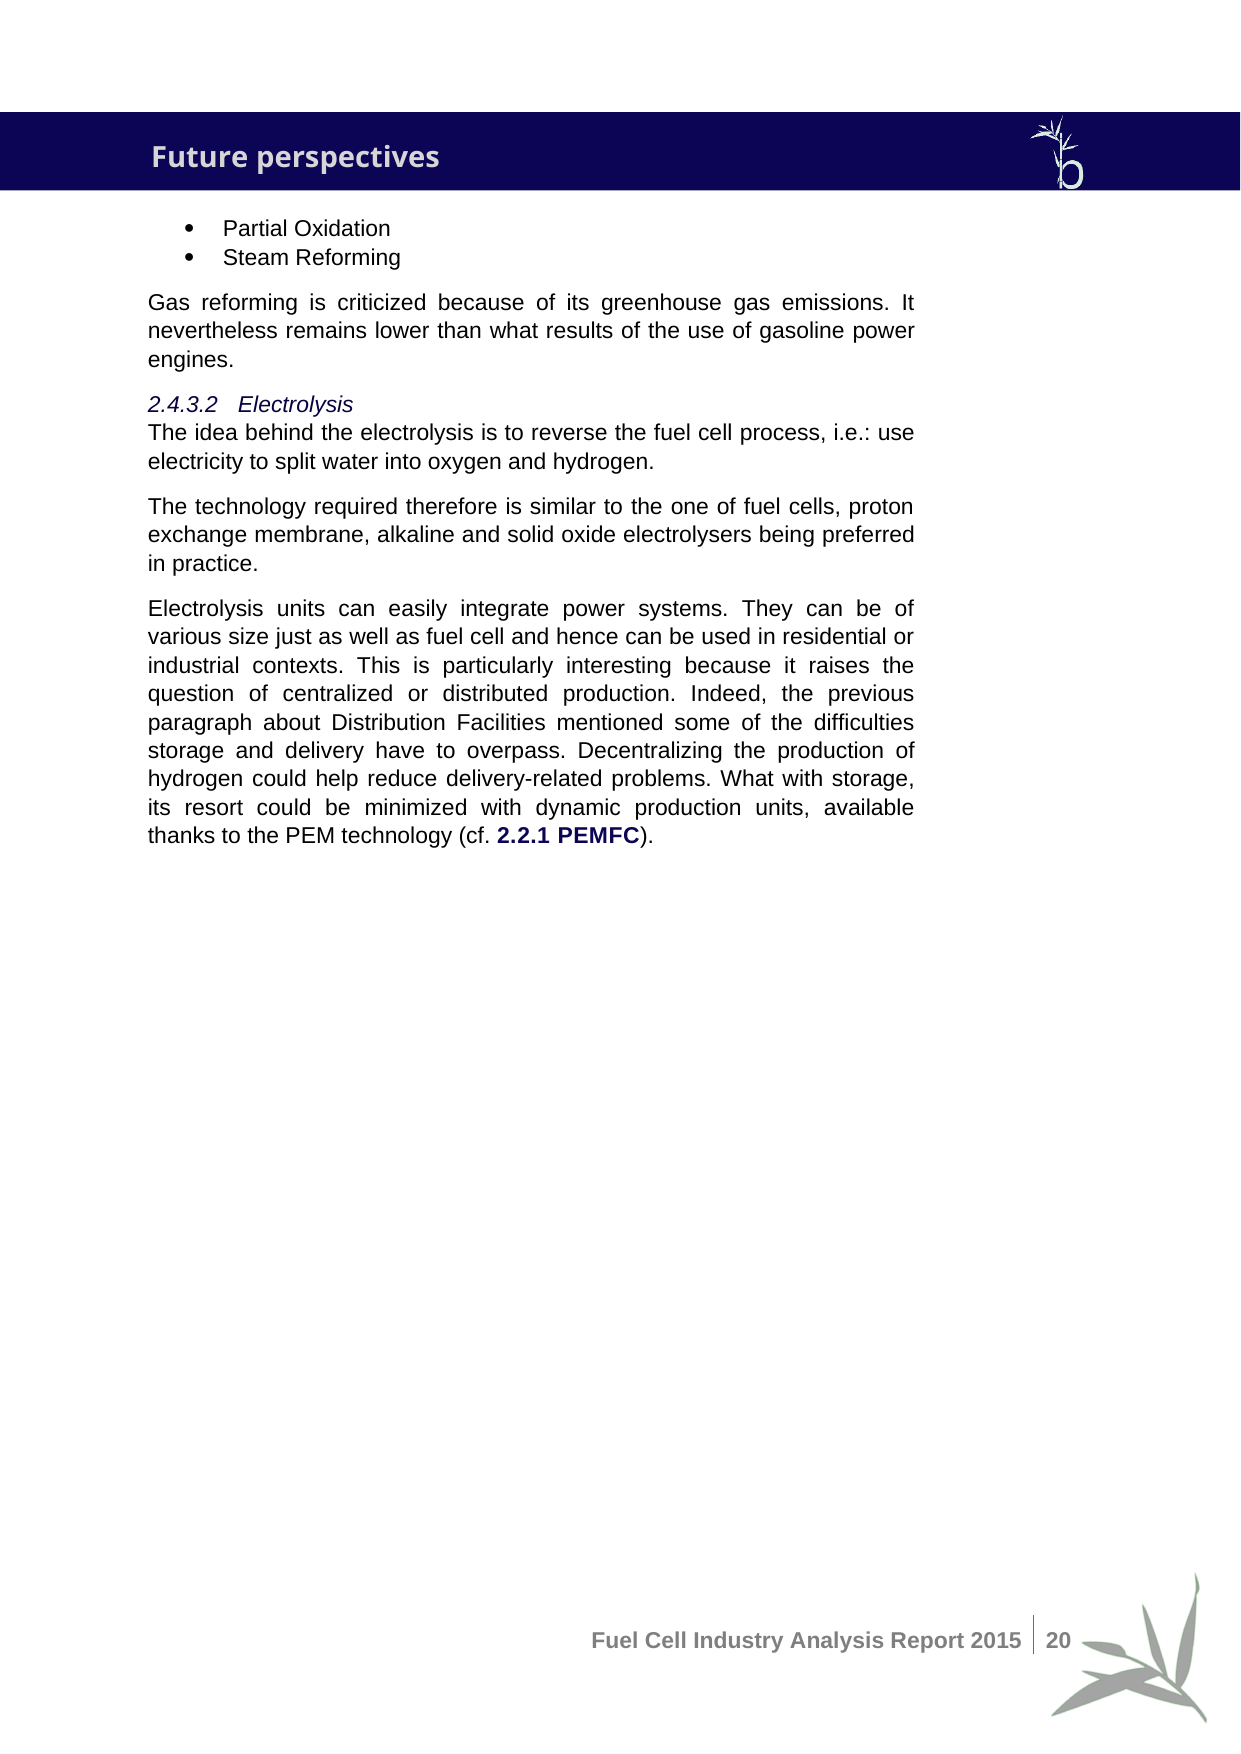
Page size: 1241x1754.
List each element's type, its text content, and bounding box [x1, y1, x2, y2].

text Gas reforming is criticized because of its greenhouse gas emissions. It nevertheless remains lower than what results of the use of gasoline power engines. [148, 289, 915, 372]
text The idea behind the electrolysis is to reverse the fuel cell process, i.e.: use electricity to split water into oxygen and hydrogen. [148, 419, 915, 474]
subtitle Electrolysis [148, 391, 915, 417]
list Steam Reforming [185, 244, 915, 270]
text Electrolysis units can easily integrate power systems. They can be of various size just as well as fuel cell and hence can be used in residential or industrial contexts. This is particularly interesting because it raises the question of centralized or distributed production. Indeed, the previous paragraph about Distribution Facilities mentioned some of the difficulties storage and delivery have to overpass. Decentralizing the production of hydrogen could help reduce delivery-related problems. What with storage, its resort could be minimized with dynamic production units, available thanks to the PEM technology (cf. 2.2.1 PEMFC). [148, 595, 915, 849]
list Partial Oxidation [185, 215, 915, 242]
text The technology required therefore is similar to the one of fuel cells, proton exchange membrane, alkaline and solid oxide electrolysers being preferred in practice. [148, 493, 915, 576]
picture [1034, 1572, 1218, 1744]
